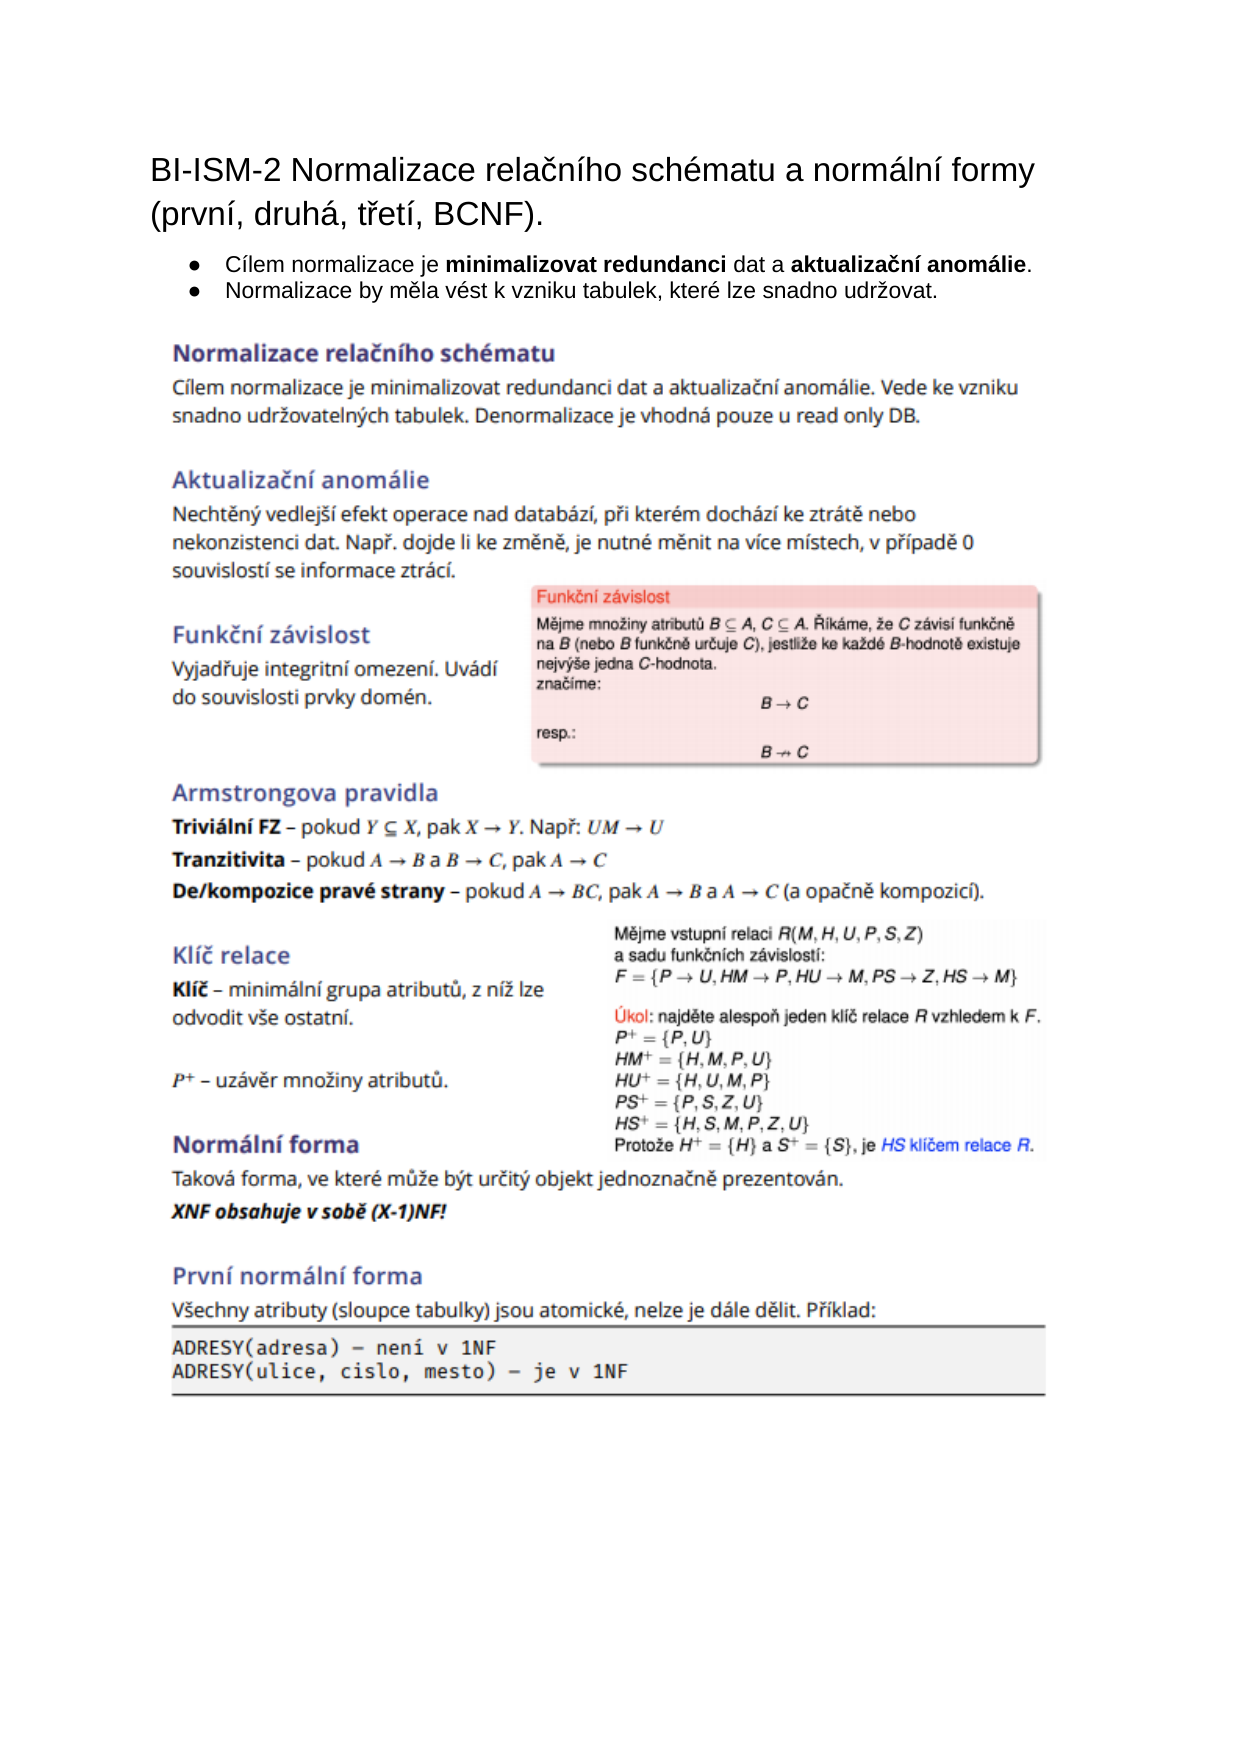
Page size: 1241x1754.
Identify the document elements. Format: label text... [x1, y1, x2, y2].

subtitle BI-ISM-2 Normalizace relačního schématu a normální formy (první, druhá, třetí, BCNF). [150, 150, 1090, 233]
picture [150, 330, 1068, 1430]
list Cílem normalizace je minimalizovat redundanci dat a aktualizační anomálie. [187, 251, 1090, 277]
list Normalizace by měla vést k vzniku tabulek, které lze snadno udržovat. [187, 277, 1090, 303]
